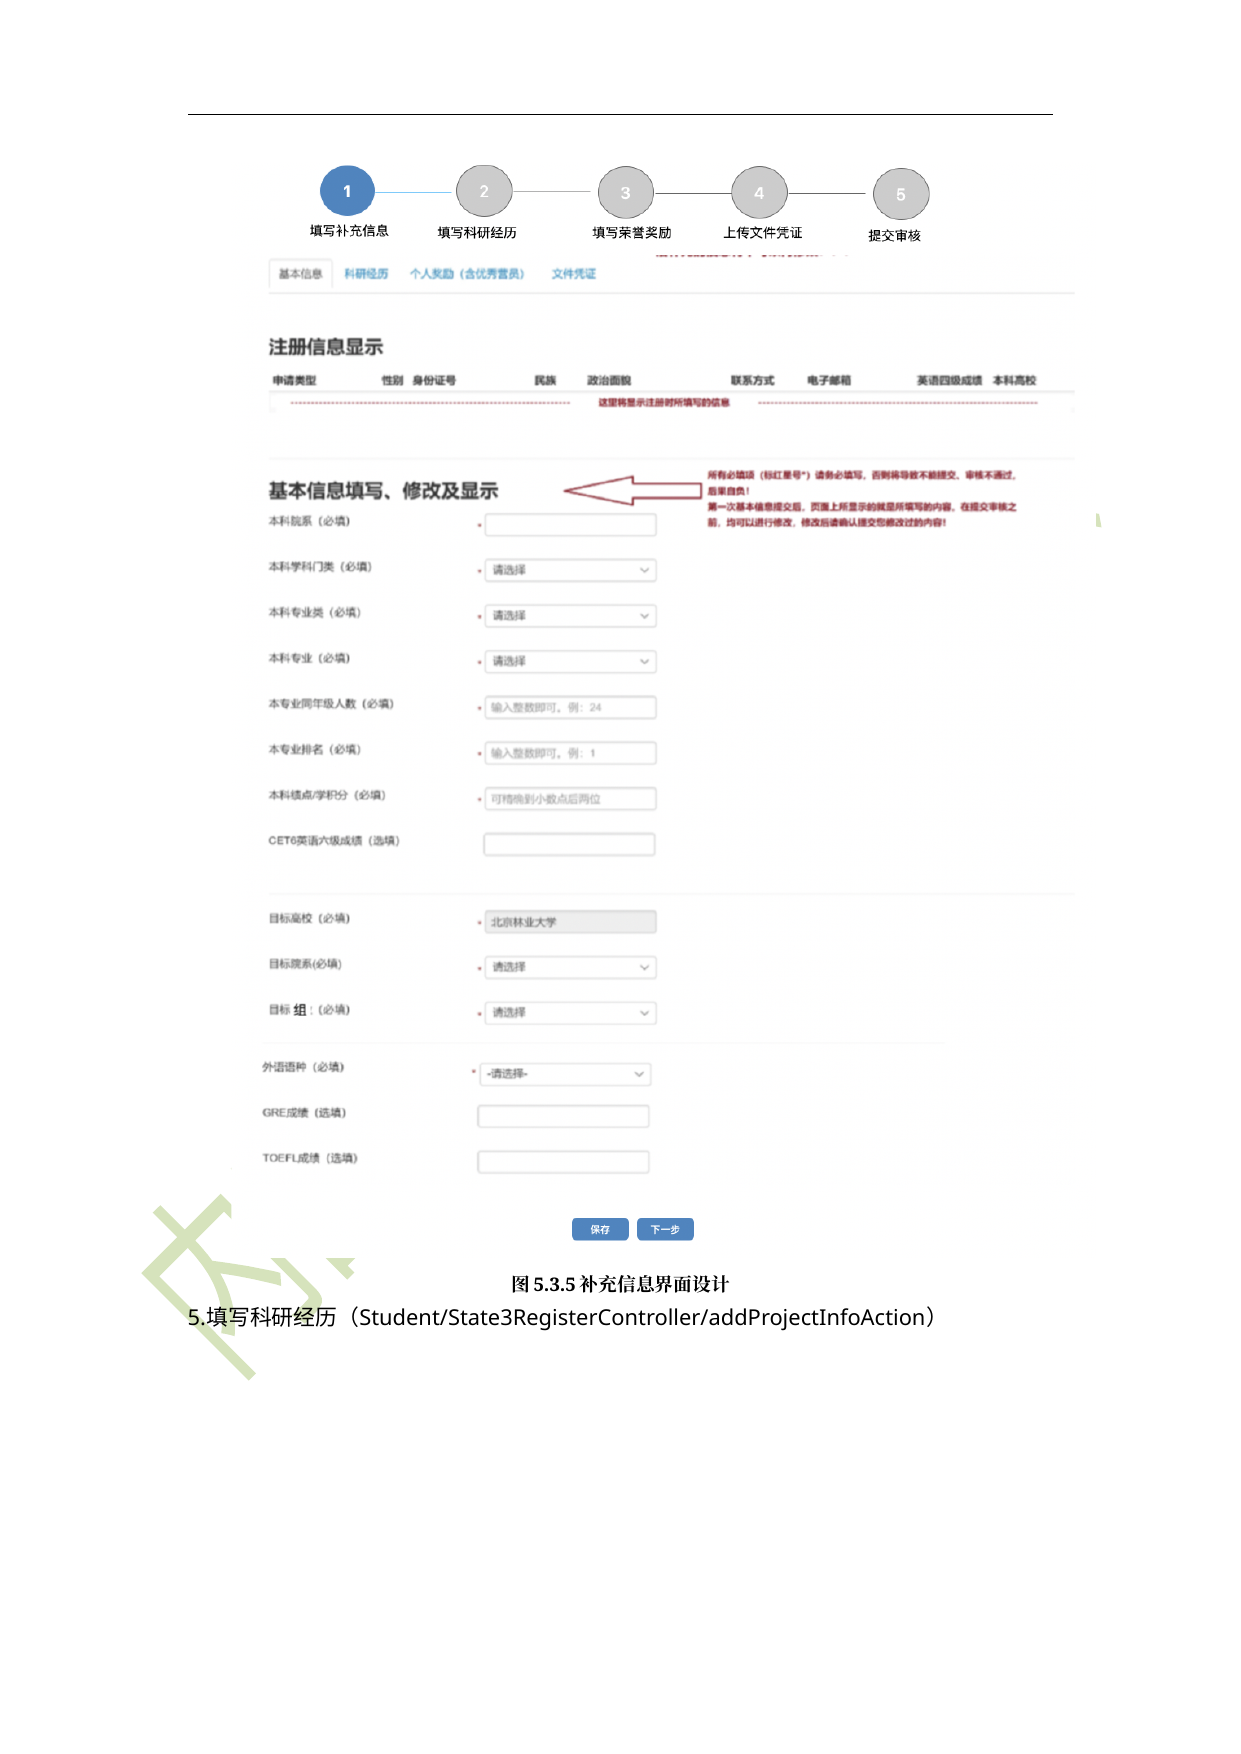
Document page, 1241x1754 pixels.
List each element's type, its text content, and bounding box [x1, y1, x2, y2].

text 图5.3.5补充信息界面设计 [187, 1267, 1053, 1299]
picture [231, 162, 1096, 1258]
text 5.填写科研经历（Student/State3RegisterController/addProjectInfoAction） [187, 1299, 1053, 1332]
